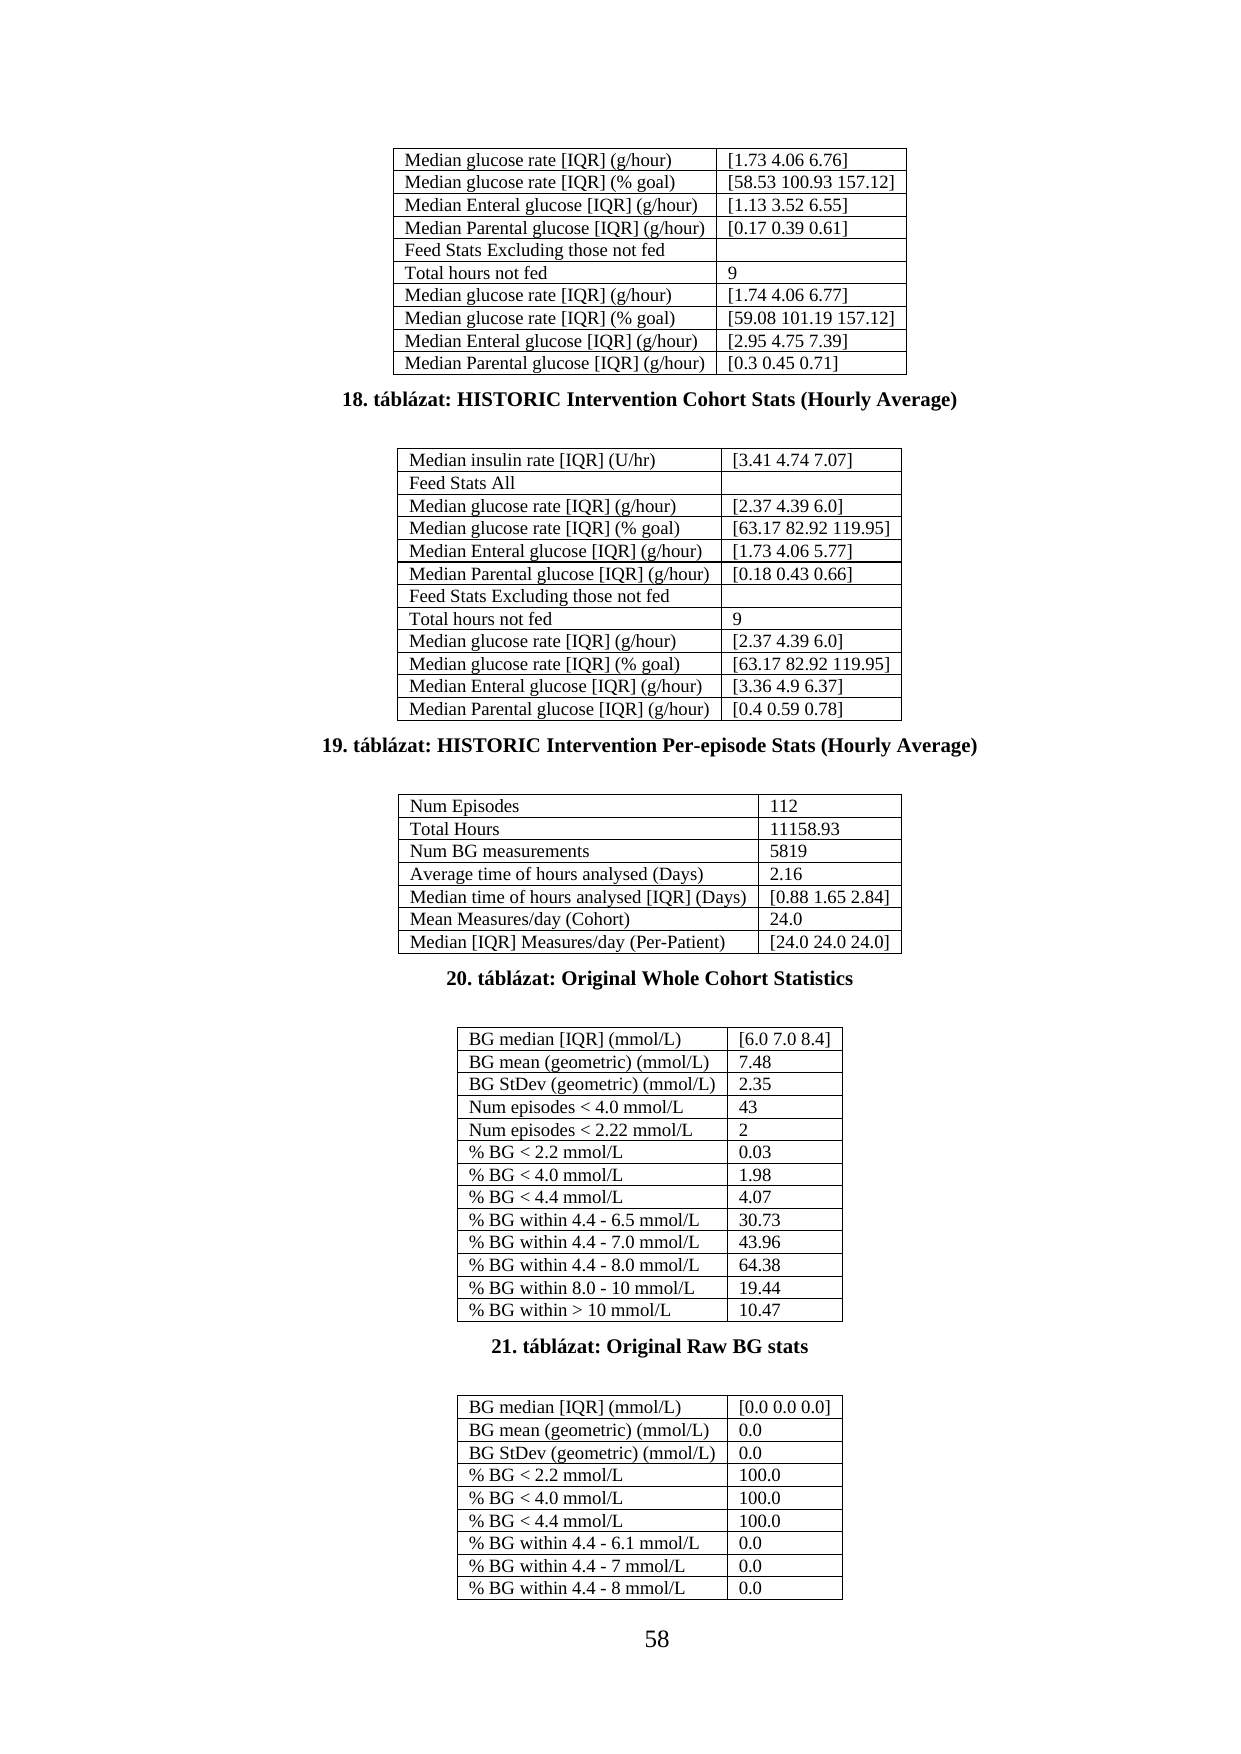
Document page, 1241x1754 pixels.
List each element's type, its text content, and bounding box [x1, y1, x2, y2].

table_header BG median [IQR] (mmol/L) [458, 1396, 727, 1418]
table_cell [63.17 82.92 119.95] [722, 517, 901, 539]
table_cell Feed Stats Excluding those not fed [394, 239, 716, 261]
table_cell 24.0 [759, 908, 901, 930]
table_cell [58.53 100.93 157.12] [717, 171, 906, 193]
table_cell Total Hours [399, 818, 758, 839]
table_cell 10.47 [728, 1299, 842, 1321]
table_cell [2.95 4.75 7.39] [717, 330, 906, 351]
table_cell % BG within 8.0 - 10 mmol/L [458, 1277, 727, 1298]
table_cell Median glucose rate [IQR] (% goal) [398, 653, 721, 674]
table_cell Median glucose rate [IQR] (% goal) [394, 307, 716, 328]
table_cell Num BG measurements [399, 840, 758, 862]
table_cell Median glucose rate [IQR] (g/hour) [398, 495, 721, 516]
table_header Num Episodes [399, 795, 758, 817]
table_cell Median glucose rate [IQR] (g/hour) [394, 284, 716, 306]
table_cell Median Enteral glucose [IQR] (g/hour) [398, 540, 721, 561]
table_cell 4.07 [728, 1186, 842, 1208]
table_cell [0.3 0.45 0.71] [717, 352, 906, 374]
table_cell Median Parental glucose [IQR] (g/hour) [394, 217, 716, 238]
table_cell Median Parental glucose [IQR] (g/hour) [398, 698, 721, 719]
table_cell [0.18 0.43 0.66] [722, 563, 901, 584]
table_cell [717, 239, 906, 261]
table_cell % BG < 2.2 mmol/L [458, 1141, 727, 1163]
table_cell Median Enteral glucose [IQR] (g/hour) [398, 675, 721, 697]
table_cell 43 [728, 1096, 842, 1117]
table_cell 1.98 [728, 1164, 842, 1185]
table_cell Median glucose rate [IQR] (% goal) [398, 517, 721, 539]
table_cell % BG within 4.4 - 8 mmol/L [458, 1577, 727, 1599]
table_cell % BG within 4.4 - 7 mmol/L [458, 1555, 727, 1576]
table_cell 9 [717, 262, 906, 283]
table_cell [3.36 4.9 6.37] [722, 675, 901, 697]
table_cell 100.0 [728, 1510, 842, 1531]
table_cell 19.44 [728, 1277, 842, 1298]
table_cell BG mean (geometric) (mmol/L) [458, 1419, 727, 1441]
table_cell 43.96 [728, 1231, 842, 1253]
table_cell 100.0 [728, 1464, 842, 1486]
table_cell [63.17 82.92 119.95] [722, 653, 901, 674]
table_cell 2.16 [759, 863, 901, 884]
table_cell BG mean (geometric) (mmol/L) [458, 1051, 727, 1072]
table_cell Average time of hours analysed (Days) [399, 863, 758, 884]
table_cell Median glucose rate [IQR] (g/hour) [398, 630, 721, 652]
table_cell [0.88 1.65 2.84] [759, 886, 901, 907]
table_cell 0.0 [728, 1532, 842, 1554]
table_header [0.0 0.0 0.0] [728, 1396, 842, 1418]
table_cell % BG within 4.4 - 6.5 mmol/L [458, 1209, 727, 1230]
table_cell 7.48 [728, 1051, 842, 1072]
table_cell Median Enteral glucose [IQR] (g/hour) [394, 330, 716, 351]
table_cell 11158.93 [759, 818, 901, 839]
table_cell % BG < 2.2 mmol/L [458, 1464, 727, 1486]
table_cell 2.35 [728, 1073, 842, 1095]
table_cell 0.0 [728, 1419, 842, 1441]
table_cell BG StDev (geometric) (mmol/L) [458, 1073, 727, 1095]
table_cell Total hours not fed [394, 262, 716, 283]
table_cell 30.73 [728, 1209, 842, 1230]
table_cell [1.13 3.52 6.55] [717, 194, 906, 216]
table_cell % BG within 4.4 - 8.0 mmol/L [458, 1254, 727, 1276]
table_cell Num episodes < 2.22 mmol/L [458, 1119, 727, 1140]
table_cell Median Parental glucose [IQR] (g/hour) [398, 563, 721, 584]
table_header Median insulin rate [IQR] (U/hr) [398, 449, 721, 471]
table_cell Median Enteral glucose [IQR] (g/hour) [394, 194, 716, 216]
table_cell % BG < 4.4 mmol/L [458, 1186, 727, 1208]
table_cell % BG < 4.4 mmol/L [458, 1510, 727, 1531]
table_cell % BG within 4.4 - 7.0 mmol/L [458, 1231, 727, 1253]
table_cell % BG within 4.4 - 6.1 mmol/L [458, 1532, 727, 1554]
table_header [6.0 7.0 8.4] [728, 1028, 842, 1049]
table_cell Num episodes < 4.0 mmol/L [458, 1096, 727, 1117]
table_cell Median [IQR] Measures/day (Per-Patient) [399, 931, 758, 952]
table_cell [2.37 4.39 6.0] [722, 630, 901, 652]
table_cell BG StDev (geometric) (mmol/L) [458, 1442, 727, 1463]
table_cell [1.74 4.06 6.77] [717, 284, 906, 306]
table_cell 64.38 [728, 1254, 842, 1276]
table_header BG median [IQR] (mmol/L) [458, 1028, 727, 1049]
table_cell [24.0 24.0 24.0] [759, 931, 901, 952]
table_cell [722, 472, 901, 493]
table_cell Median time of hours analysed [IQR] (Days) [399, 886, 758, 907]
table_cell Median glucose rate [IQR] (% goal) [394, 171, 716, 193]
table_cell % BG < 4.0 mmol/L [458, 1164, 727, 1185]
table_cell % BG < 4.0 mmol/L [458, 1487, 727, 1508]
table_cell 5819 [759, 840, 901, 862]
table_cell [0.4 0.59 0.78] [722, 698, 901, 719]
table_cell Feed Stats Excluding those not fed [398, 585, 721, 607]
table_cell [2.37 4.39 6.0] [722, 495, 901, 516]
text 21. táblázat: Original Raw BG stats [207, 1334, 1092, 1358]
table_cell Feed Stats All [398, 472, 721, 493]
table_cell [0.17 0.39 0.61] [717, 217, 906, 238]
table_cell Median Parental glucose [IQR] (g/hour) [394, 352, 716, 374]
table_cell 9 [722, 608, 901, 629]
table_cell 0.0 [728, 1555, 842, 1576]
table_cell 0.0 [728, 1442, 842, 1463]
table_cell 2 [728, 1119, 842, 1140]
table_cell Median glucose rate [IQR] (g/hour) [394, 149, 716, 170]
table_header 112 [759, 795, 901, 817]
table_cell [722, 585, 901, 607]
table_cell [59.08 101.19 157.12] [717, 307, 906, 328]
table_cell % BG within > 10 mmol/L [458, 1299, 727, 1321]
table_cell [1.73 4.06 5.77] [722, 540, 901, 561]
table_cell Mean Measures/day (Cohort) [399, 908, 758, 930]
table_cell 0.03 [728, 1141, 842, 1163]
table_cell [1.73 4.06 6.76] [717, 149, 906, 170]
table_cell 100.0 [728, 1487, 842, 1508]
table_cell Total hours not fed [398, 608, 721, 629]
table_header [3.41 4.74 7.07] [722, 449, 901, 471]
table_cell 0.0 [728, 1577, 842, 1599]
